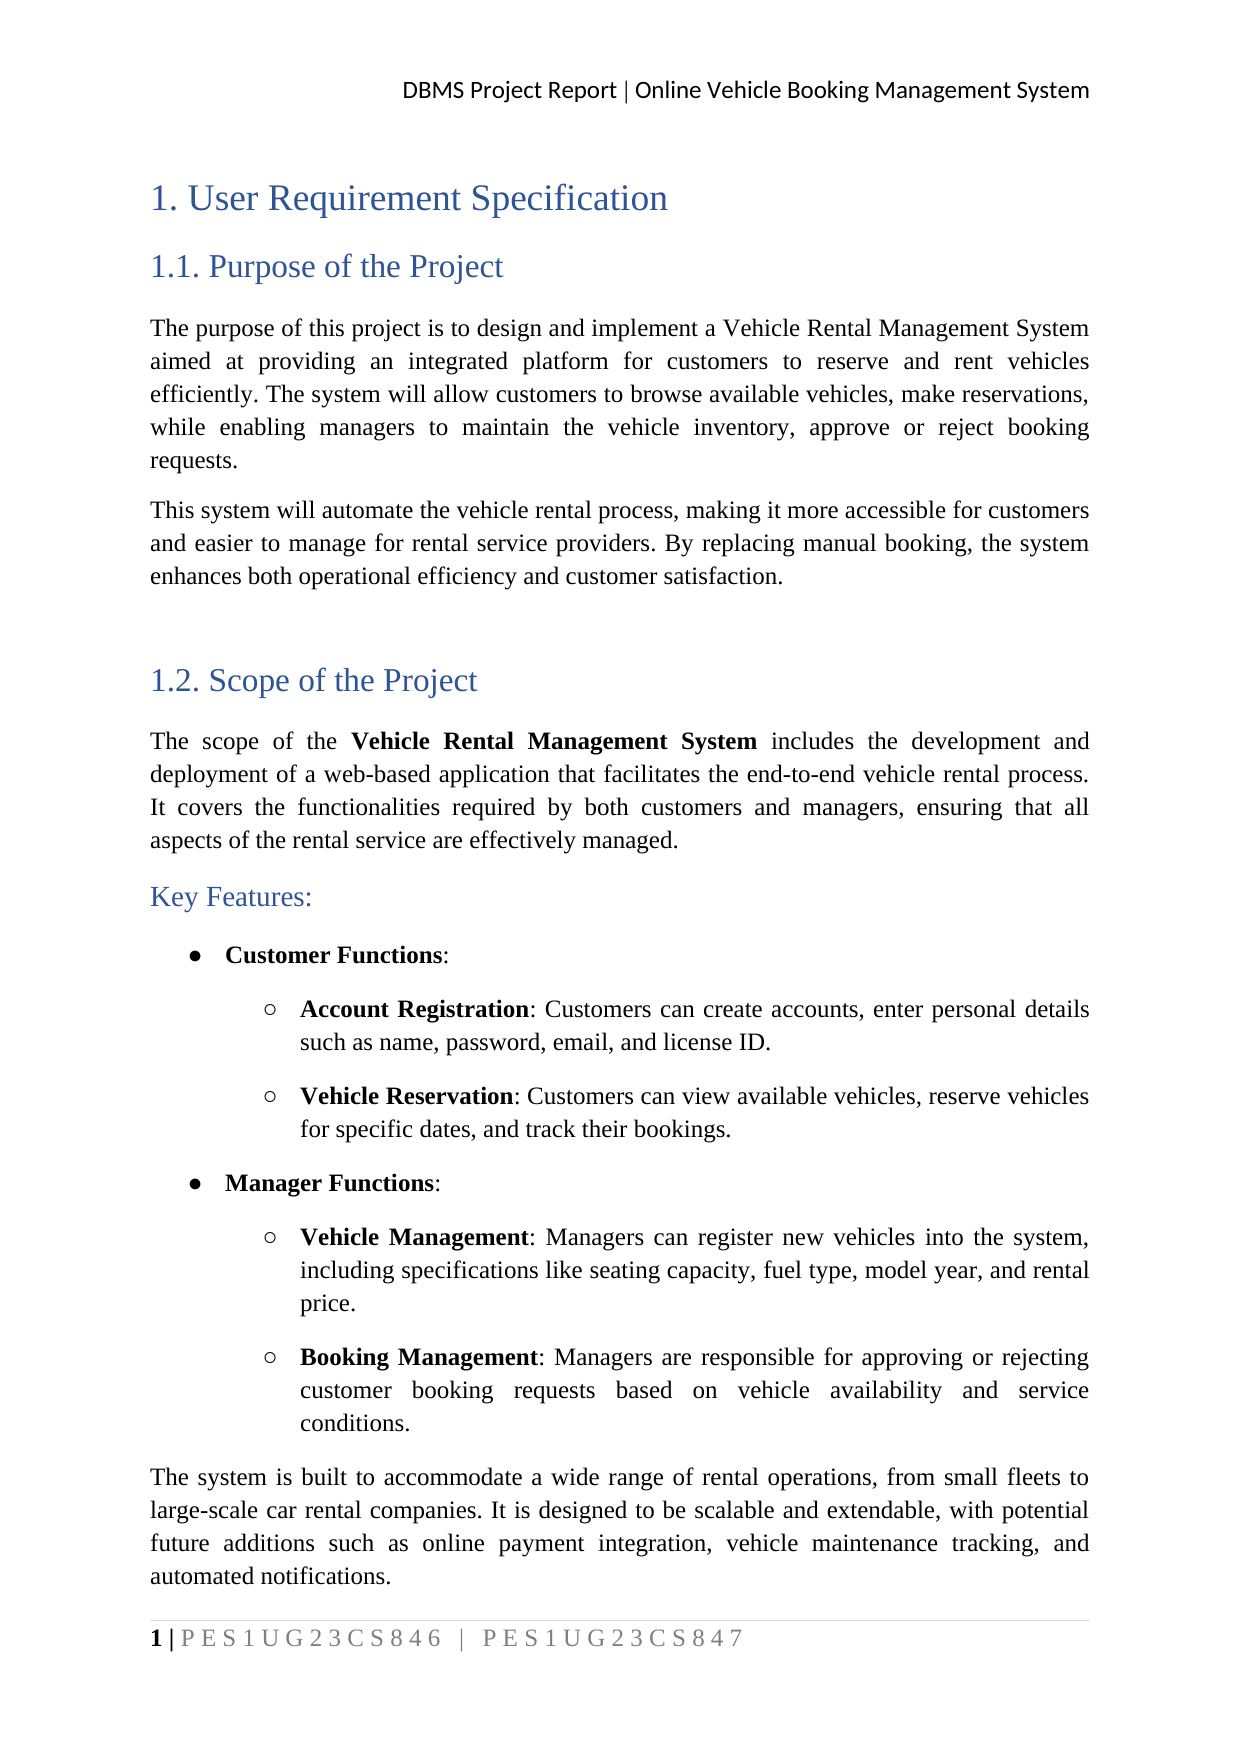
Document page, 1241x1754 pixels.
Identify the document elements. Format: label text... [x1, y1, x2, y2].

text The purpose of this project is to design and implement a Vehicle Rental Management System aimed at providing an integrated platform for customers to reserve and rent vehicles efficiently. The system will allow customers to browse available vehicles, make reservations, while enabling managers to maintain the vehicle inventory, approve or reject booking requests. [150, 313, 1090, 474]
list Manager Functions: [187, 1168, 1090, 1197]
list Booking Management: Managers are responsible for approving or rejecting customer booking requests based on vehicle availability and service conditions. [262, 1342, 1090, 1437]
subtitle 1. User Requirement Specification [150, 175, 1090, 218]
text The scope of the Vehicle Rental Management System includes the development and deployment of a web-based application that facilitates the end-to-end vehicle rental process. It covers the functionalities required by both customers and managers, ensuring that all aspects of the rental service are effectively managed. [150, 726, 1090, 854]
list Account Registration: Customers can create accounts, enter personal details such as name, password, email, and license ID. [262, 994, 1090, 1056]
list Customer Functions: [187, 941, 1090, 969]
text The system is built to accommodate a wide range of rental operations, from small fleets to large-scale car rental companies. It is designed to be scalable and extendable, with potential future additions such as online payment integration, vehicle maintenance tracking, and automated notifications. [150, 1462, 1090, 1589]
subtitle Key Features: [150, 879, 1090, 913]
subtitle 1.1. Purpose of the Project [150, 247, 1090, 285]
list Vehicle Reservation: Customers can view available vehicles, reserve vehicles for specific dates, and track their bookings. [262, 1081, 1090, 1143]
list Vehicle Management: Managers can register new vehicles into the system, including specifications like seating capacity, fuel type, model year, and rental price. [262, 1222, 1090, 1317]
subtitle 1.2. Scope of the Project [150, 660, 1090, 698]
text This system will automate the vehicle rental process, making it more accessible for customers and easier to manage for rental service providers. By replacing manual booking, the system enhances both operational efficiency and customer satisfaction. [150, 495, 1090, 589]
